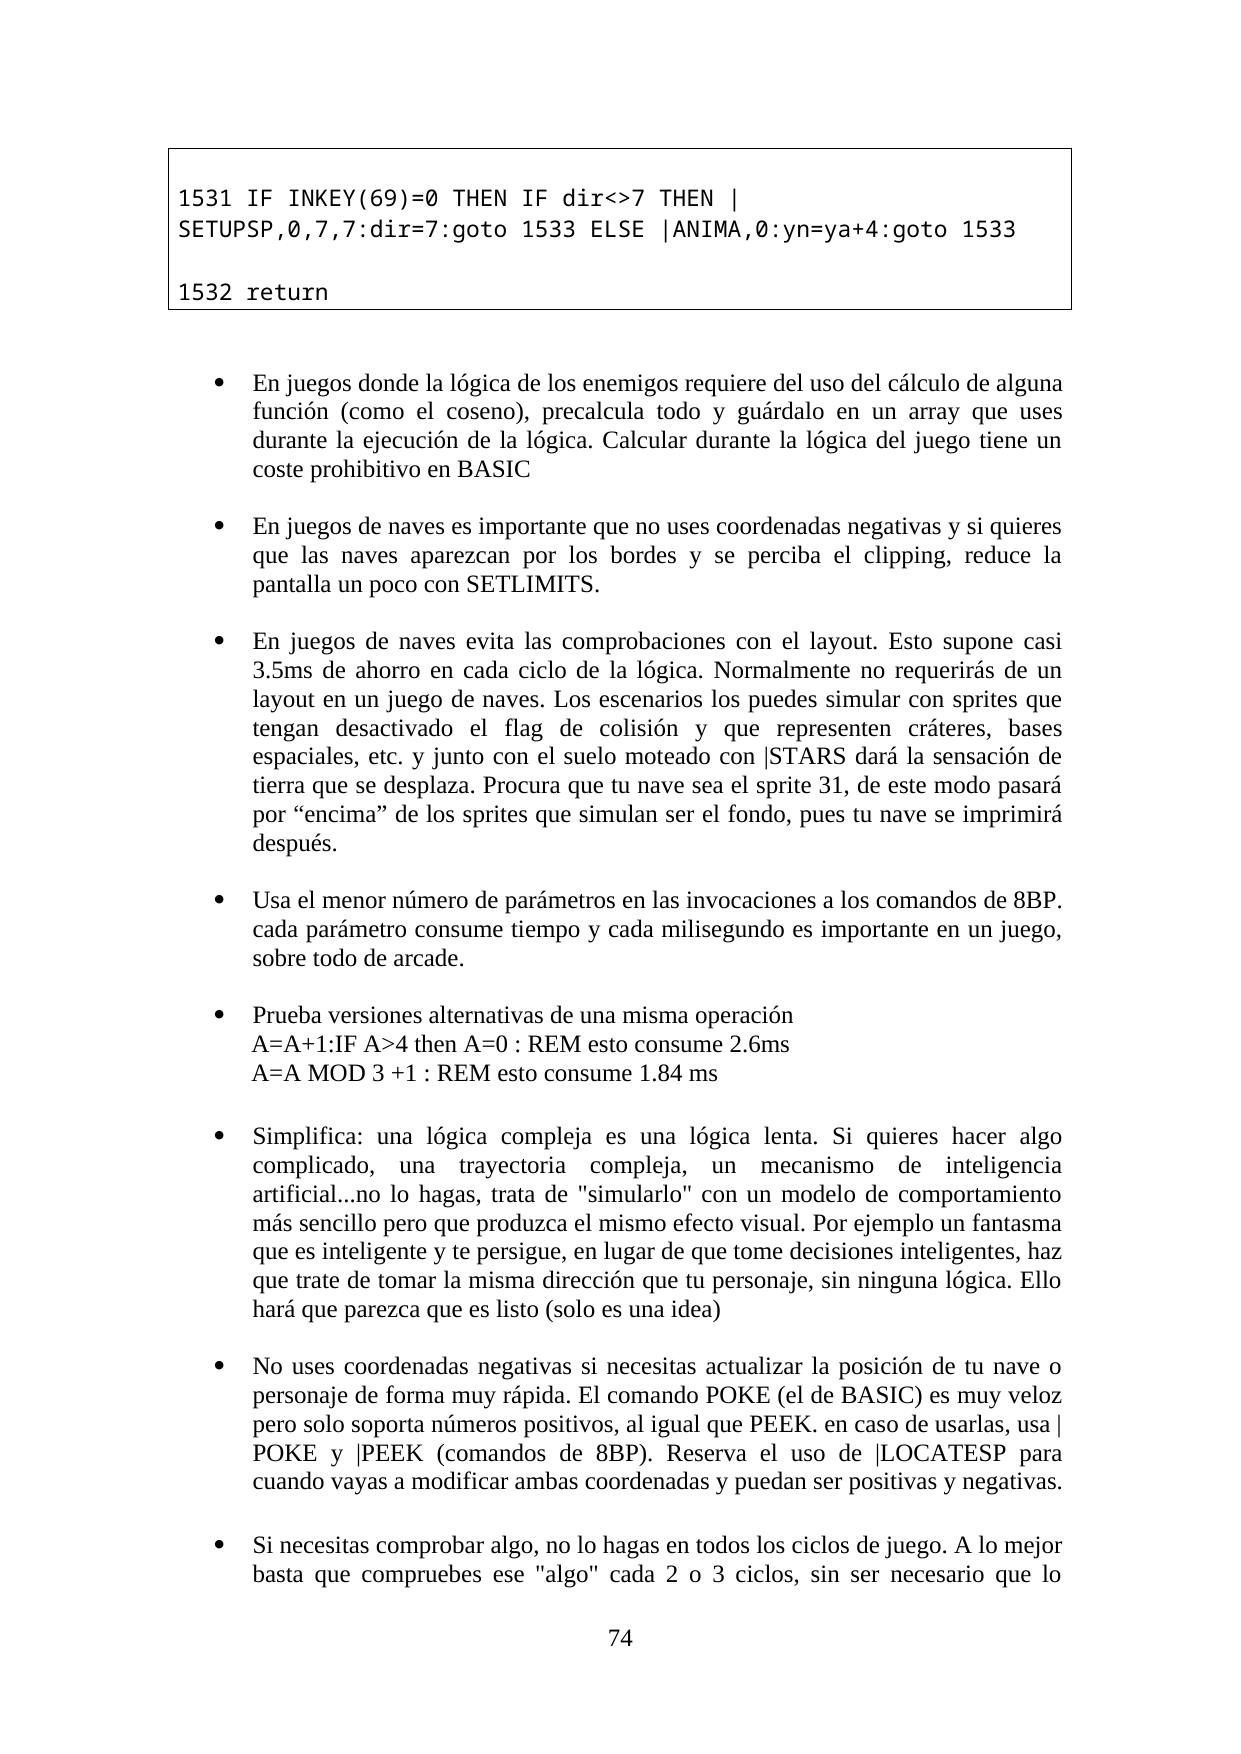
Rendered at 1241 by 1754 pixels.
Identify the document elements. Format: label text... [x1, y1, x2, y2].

text 1531 IF INKEY(69)=0 THEN IF dir<>7 THEN |SETUPSP,0,7,7:dir=7:goto 1533 ELSE |ANIMA,0:yn=ya+4:goto 1533 [177, 182, 1063, 244]
list No uses coordenadas negativas si necesitas actualizar la posición de tu nave o personaje de forma muy rápida. El comando POKE (el de BASIC) es muy veloz pero solo soporta números positivos, al igual que PEEK. en caso de usarlas, usa |POKE y |PEEK (comandos de 8BP). Reserva el uso de |LOCATESP para cuando vayas a modificar ambas coordenadas y puedan ser positivas y negativas. [215, 1351, 1063, 1495]
list Usa el menor número de parámetros en las invocaciones a los comandos de 8BP. cada parámetro consume tiempo y cada milisegundo es importante en un juego, sobre todo de arcade. [215, 885, 1063, 971]
list En juegos de naves es importante que no uses coordenadas negativas y si quieres que las naves aparezcan por los bordes y se perciba el clipping, reduce la pantalla un poco con SETLIMITS. [215, 511, 1063, 598]
text A=A MOD 3 +1 : REM esto consume 1.84 ms [177, 1058, 1063, 1086]
list Simplifica: una lógica compleja es una lógica lenta. Si quieres hacer algo complicado, una trayectoria compleja, un mecanismo de inteligencia artificial...no lo hagas, trata de "simularlo" con un modelo de comportamiento más sencillo pero que produzca el mismo efecto visual. Por ejemplo un fantasma que es inteligente y te persigue, en lugar de que tome decisiones inteligentes, haz que trate de tomar la misma dirección que tu personaje, sin ninguna lógica. Ello hará que parezca que es listo (solo es una idea) [215, 1121, 1063, 1323]
list En juegos donde la lógica de los enemigos requiere del uso del cálculo de alguna función (como el coseno), precalcula todo y guárdalo en un array que uses durante la ejecución de la lógica. Calcular durante la lógica del juego tiene un coste prohibitivo en BASIC [215, 368, 1063, 483]
text 1532 return [169, 273, 1071, 309]
text A=A+1:IF A>4 then A=0 : REM esto consume 2.6ms [177, 1029, 1063, 1058]
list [215, 1530, 1063, 1588]
list Prueba versiones alternativas de una misma operación [215, 1000, 1063, 1029]
list En juegos de naves evita las comprobaciones con el layout. Esto supone casi 3.5ms de ahorro en cada ciclo de la lógica. Normalmente no requerirás de un layout en un juego de naves. Los escenarios los puedes simular con sprites que tengan desactivado el flag de colisión y que representen cráteres, bases espaciales, etc. y junto con el suelo moteado con |STARS dará la sensación de tierra que se desplaza. Procura que tu nave sea el sprite 31, de este modo pasará por “encima” de los sprites que simulan ser el fondo, pues tu nave se imprimirá después. [215, 626, 1063, 856]
